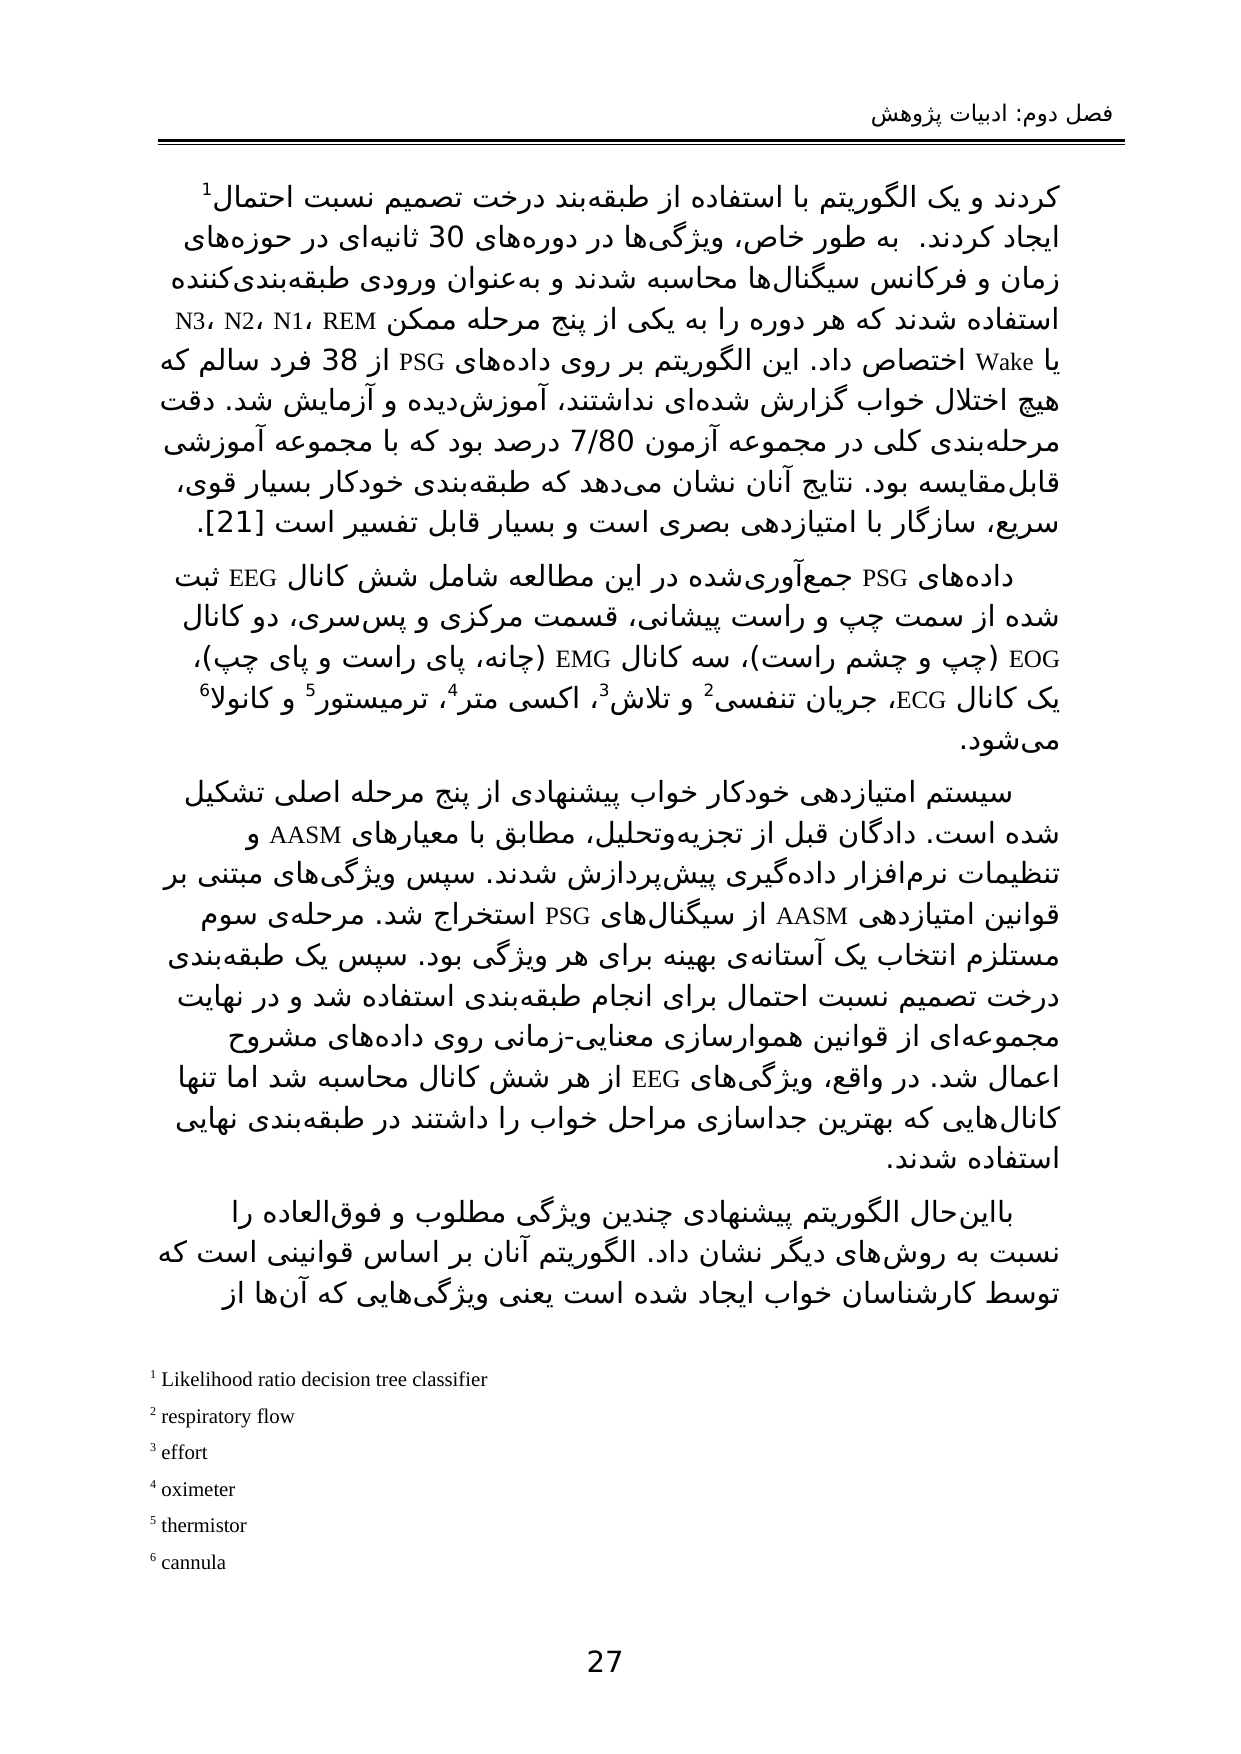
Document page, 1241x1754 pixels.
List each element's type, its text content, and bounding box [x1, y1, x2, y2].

text سیستم امتیازدهی خودکار خواب پیشنهادی از پنج مرحله اصلی تشکیل شده است. دادگان قبل از تجزیه‌وتحلیل، مطابق با معیارهای AASM و تنظیمات نرم‌افزار داده‌گیری پیش‌پردازش شدند. سپس ویژگی‌های مبتنی بر قوانین امتیازدهی AASM از سیگنال‌های PSG استخراج شد. مرحله‌ی سوم مستلزم انتخاب یک آستانه‌ی بهینه برای هر ویژگی بود. سپس یک طبقه‌بندی درخت تصمیم نسبت احتمال برای انجام طبقه‌بندی استفاده شد و در نهایت مجموعه‌ای از قوانین هموارسازی معنایی-زمانی روی داده‌های مشروح اعمال شد. در واقع، ویژگی‌های EEG از هر شش کانال محاسبه شد اما تنها کانال‌هایی که بهترین جداسازی مراحل خواب را داشتند در طبقه‌بندی نهایی استفاده شدند. [150, 775, 1060, 1176]
text کریستین گانارسدوتیر و دکتر سرما در مطالعه‌ای به‌منظورخودکارسازی فرایند طبقه‌بندی خواب زیر نظر قوانین طبقه‌بندی انجمن خواب آمریکا ویژگی‌هایی را از سیگنال الکتروانسفالوگرام استخراج کردند و یک الگوریتم با استفاده از طبقه‌بند درخت تصمیم نسبت احتمال ایجاد کردند. به طور خاص، ویژگی‌ها در دوره‌های 30 ثانیه‌ای در حوزه‌های زمان و فرکانس سیگنال‌ها محاسبه شدند و به‌عنوان ورودی طبقه‌بندی‌کننده استفاده شدند که هر دوره را به یکی از پنج مرحله ممکن N3، N2، N1، REM یا Wake اختصاص داد. این الگوریتم بر روی داده‌های PSG از 38 فرد سالم که هیچ اختلال خواب گزارش شده‌ای نداشتند، آموزش‌دیده و آزمایش شد. دقت مرحله‌بندی کلی در مجموعه آزمون 7/80 درصد بود که با مجموعه آموزشی قابل‌مقایسه بود. نتایج آنان نشان می‌دهد که طبقه‌بندی خودکار بسیار قوی، سریع، سازگار با امتیازدهی بصری است و بسیار قابل تفسیر است [21]. [150, 180, 1060, 540]
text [150, 1195, 1060, 1310]
text داده‌های PSG جمع‌آوری‌شده در این مطالعه شامل شش کانال EEG ثبت شده از سمت چپ و راست پیشانی، قسمت مرکزی و پس‌سری، دو کانال EOG (چپ و چشم راست)، سه کانال EMG (چانه، پای راست و پای چپ)، یک کانال ECG، جریان تنفسی و تلاش، اکسی متر، ترمیستور و کانولا می‌شود. [150, 559, 1060, 756]
